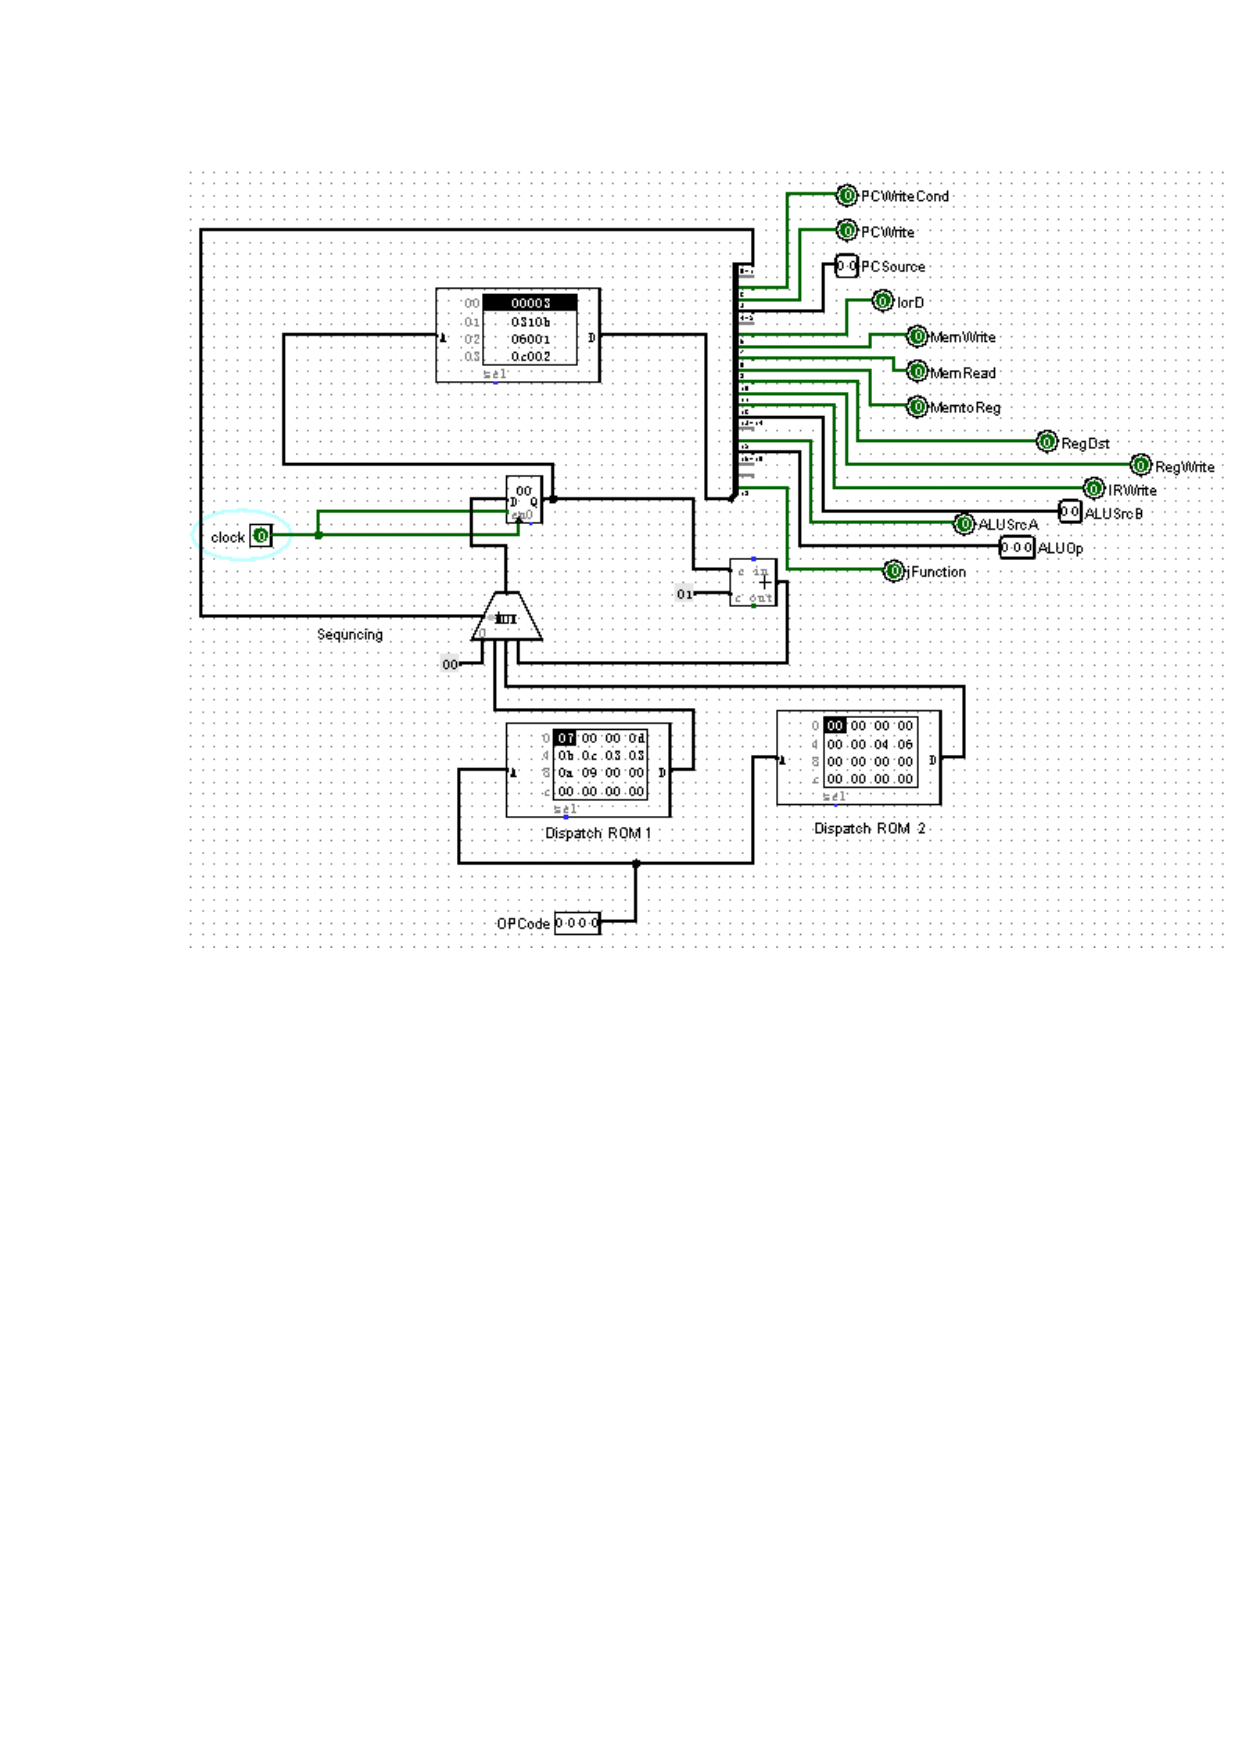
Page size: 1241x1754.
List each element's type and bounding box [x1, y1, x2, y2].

picture [187, 162, 1227, 948]
